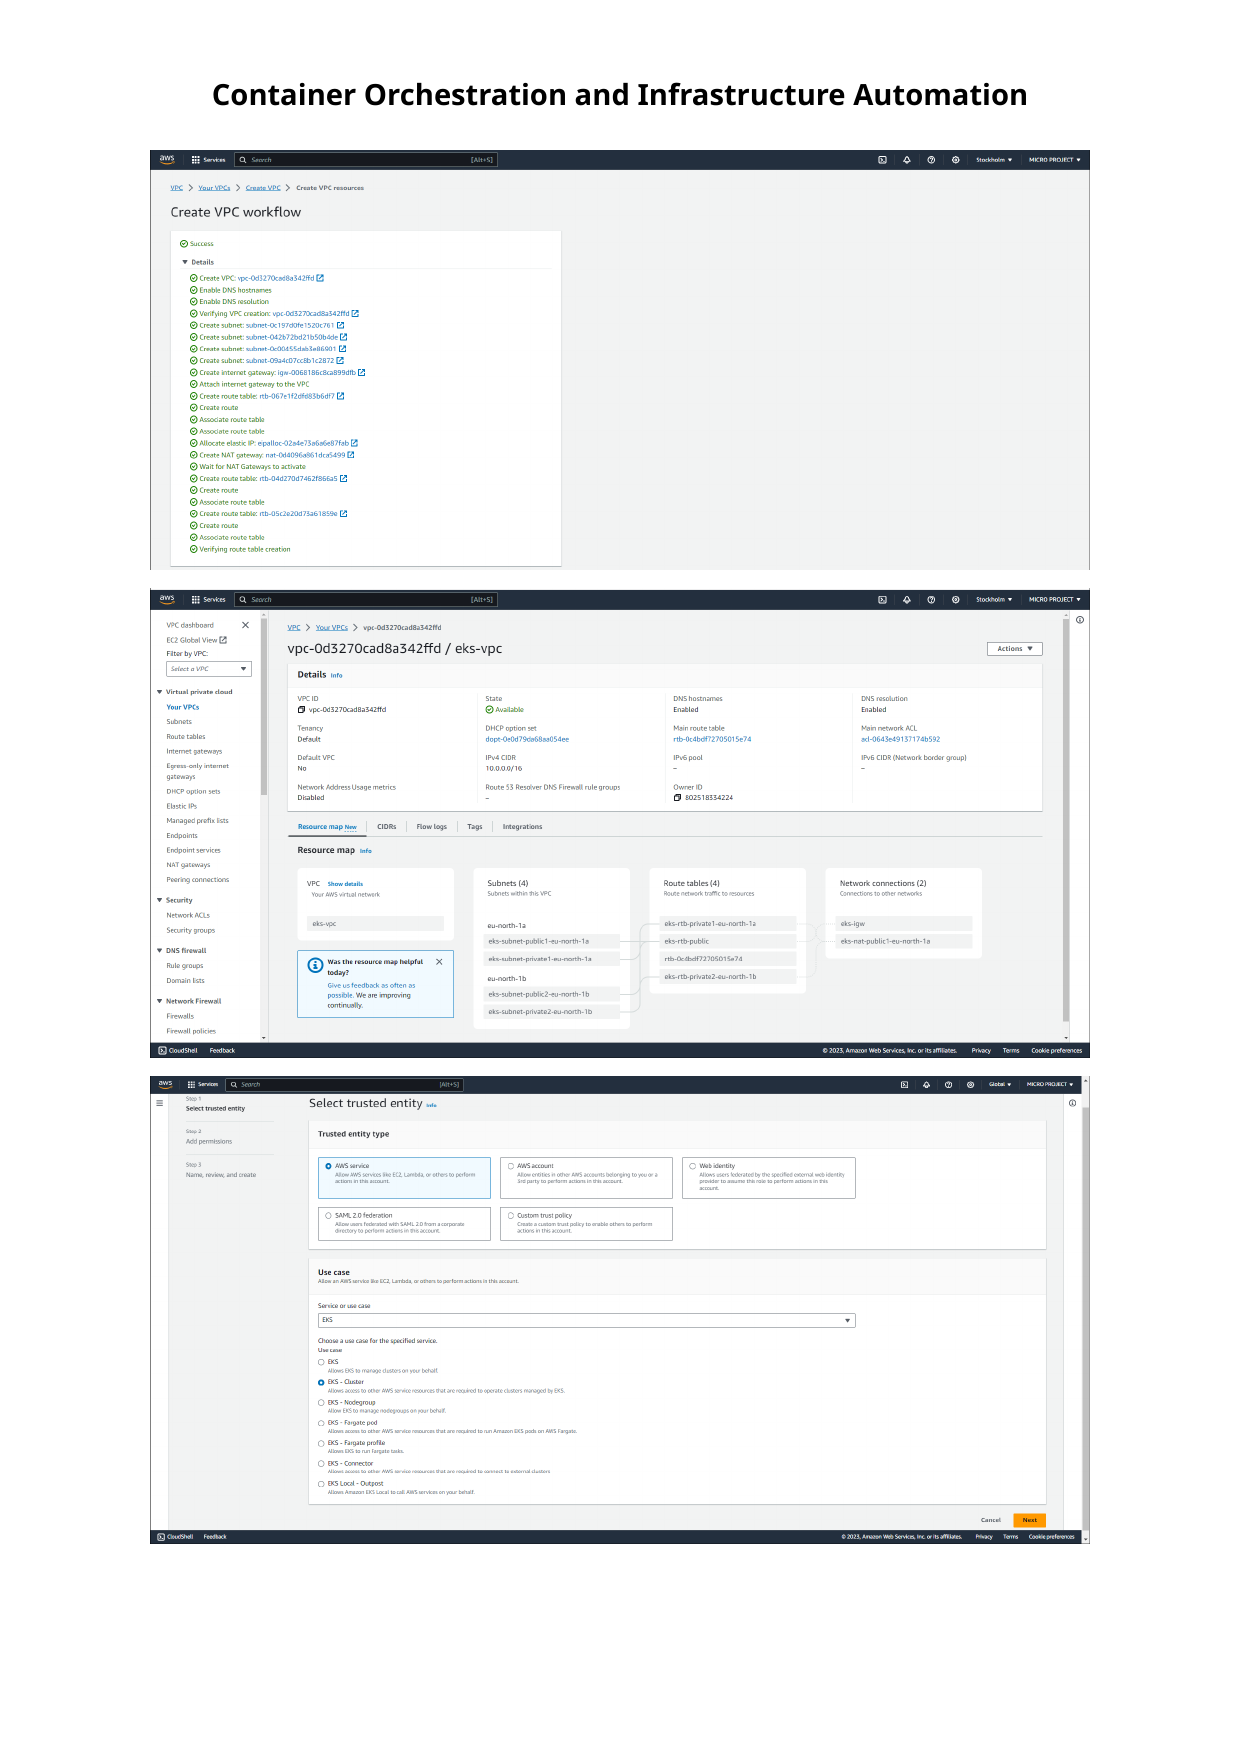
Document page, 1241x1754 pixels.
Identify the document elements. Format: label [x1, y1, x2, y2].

picture [150, 1076, 1090, 1544]
picture [150, 588, 1090, 1058]
picture [150, 150, 1090, 570]
